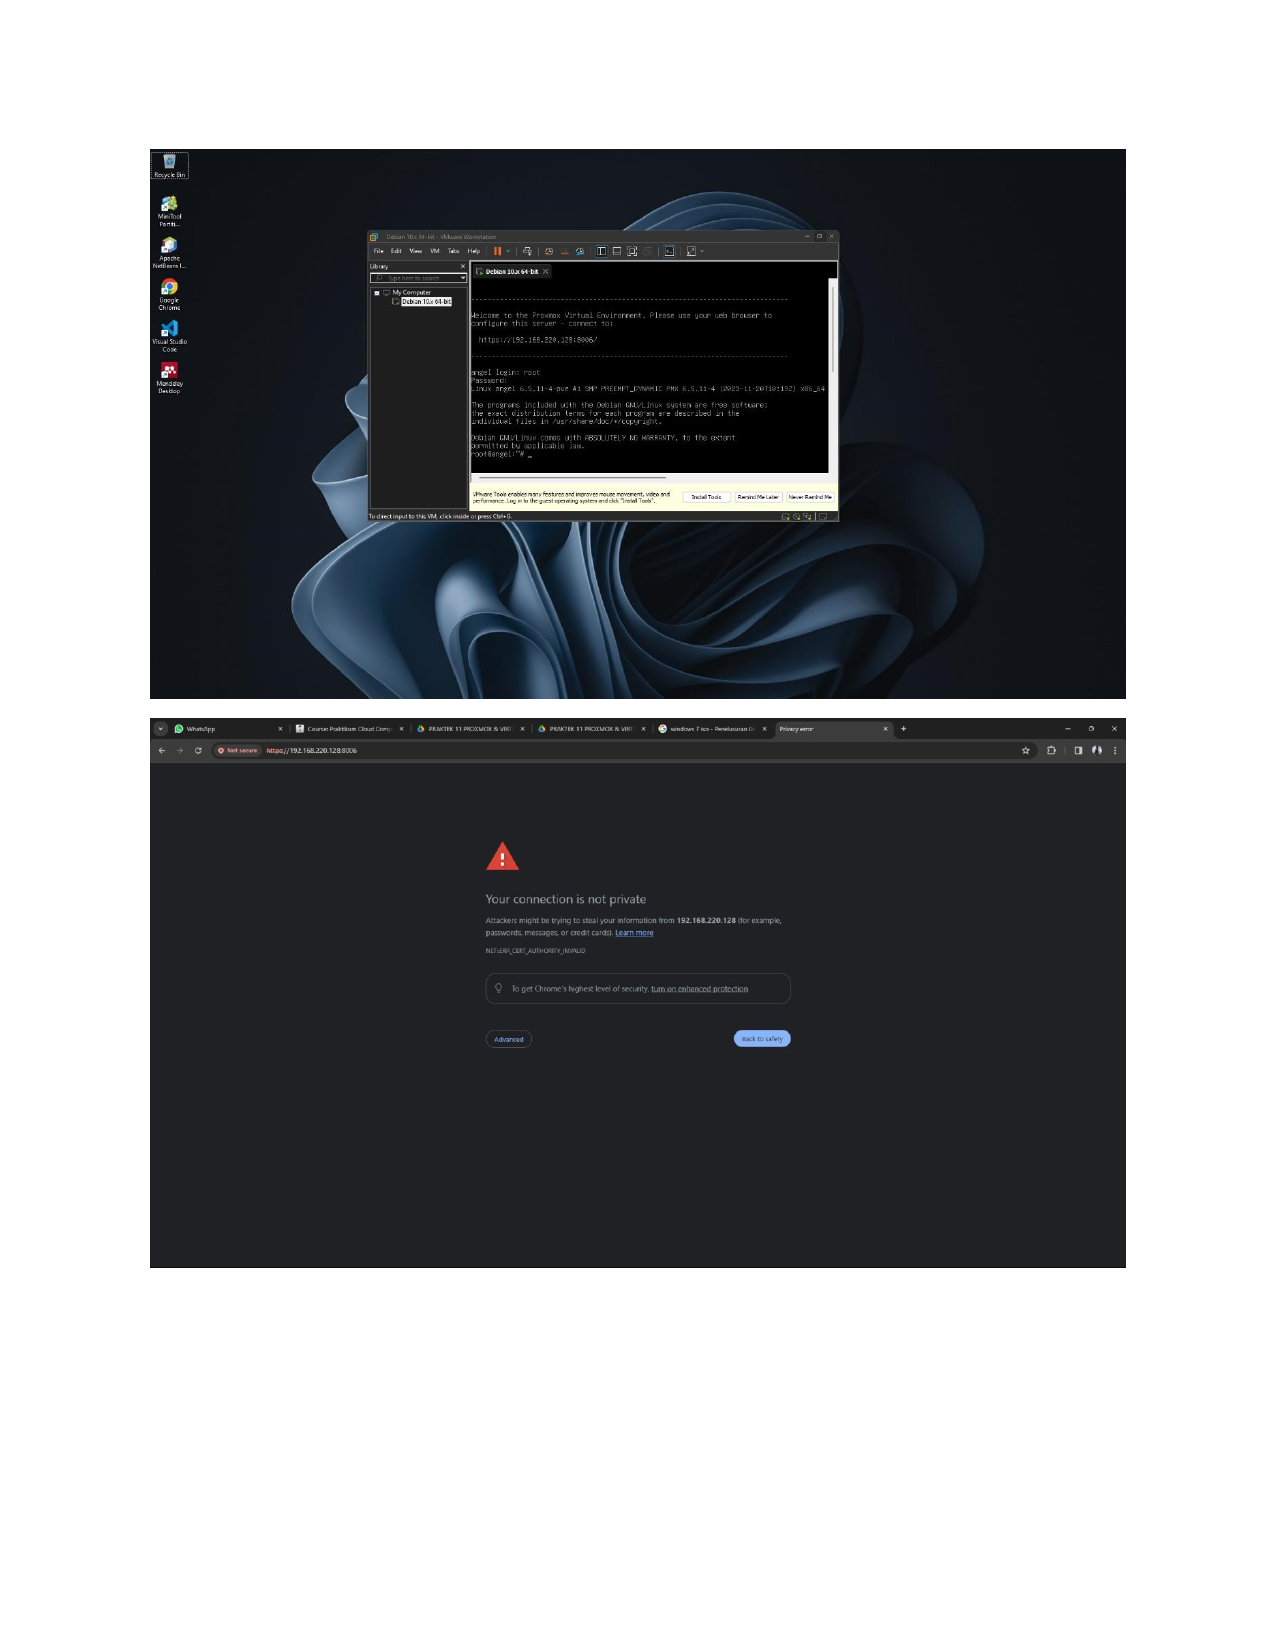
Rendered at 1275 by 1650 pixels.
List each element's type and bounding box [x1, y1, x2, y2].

picture [150, 718, 1126, 1268]
picture [150, 149, 1126, 699]
